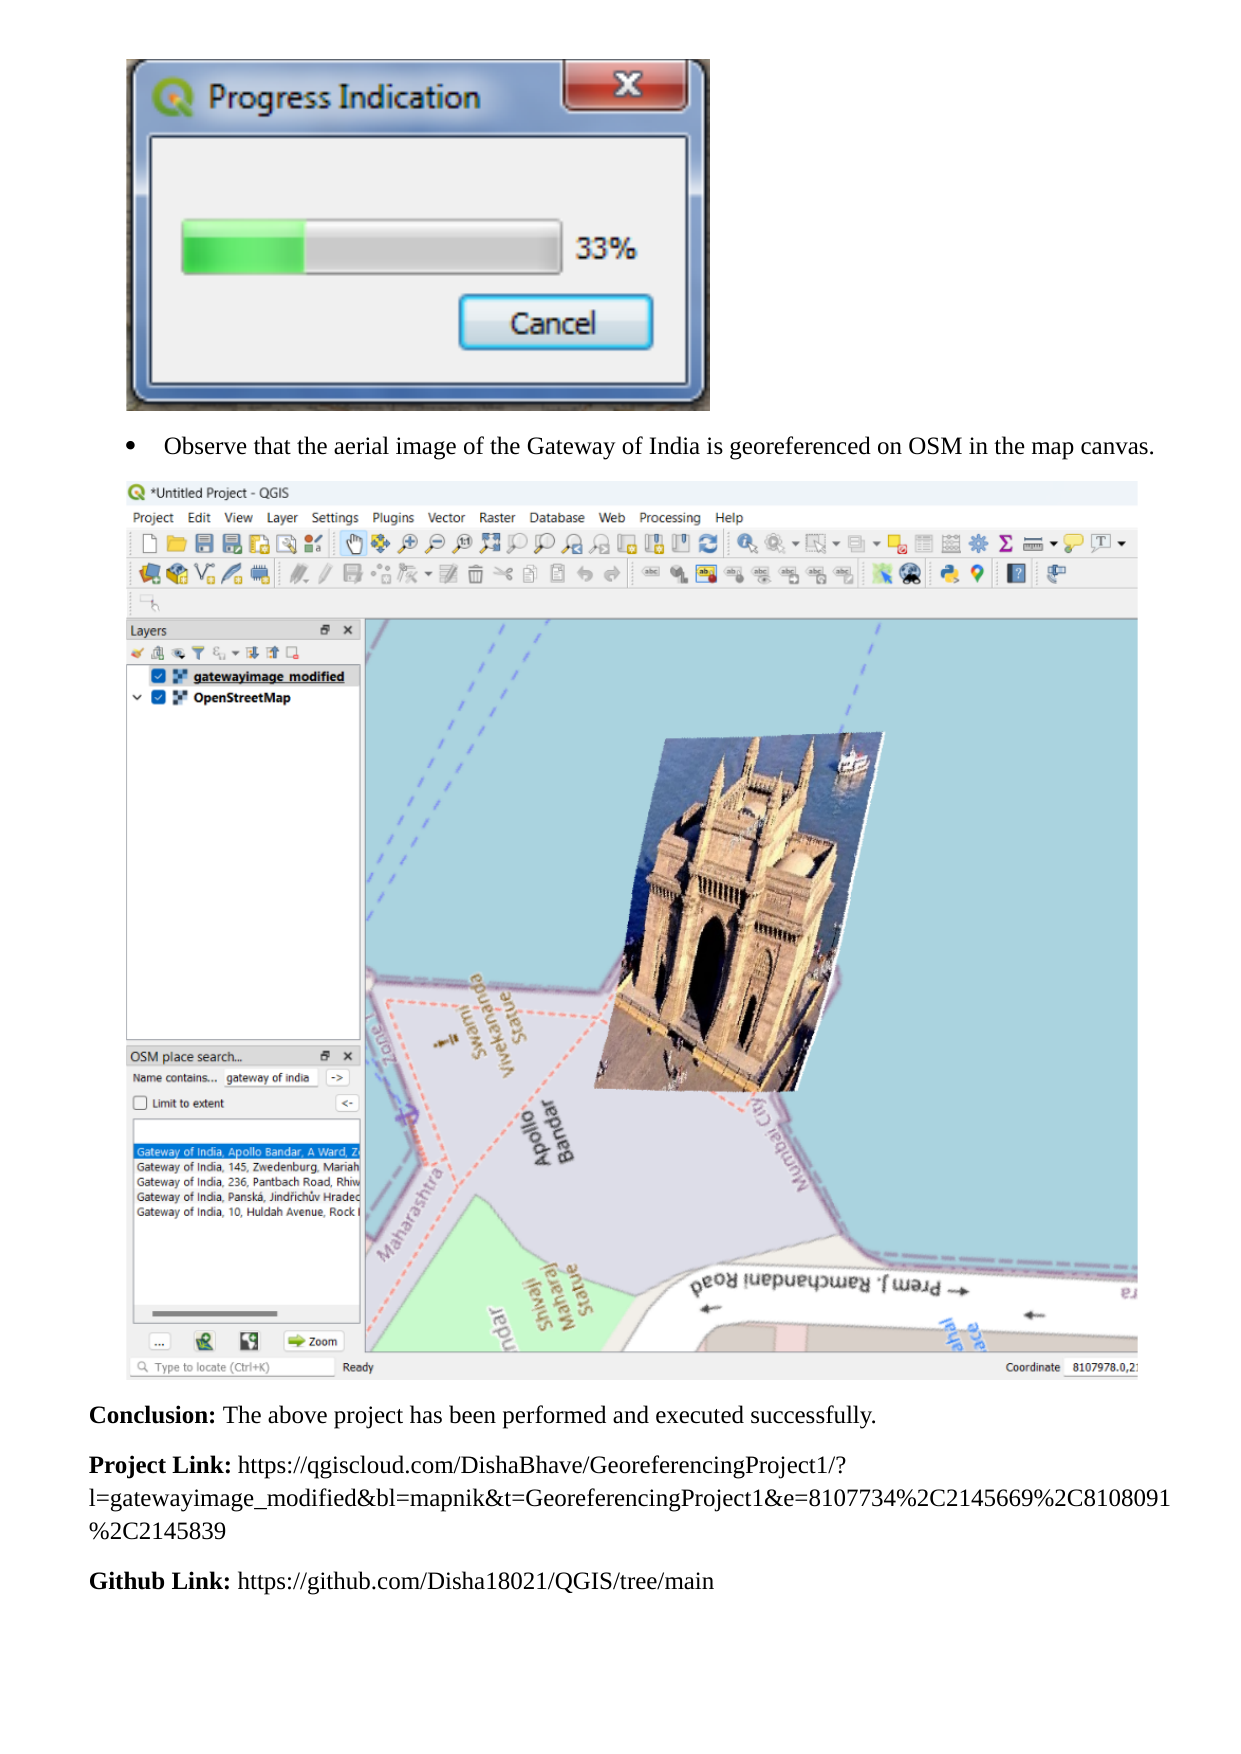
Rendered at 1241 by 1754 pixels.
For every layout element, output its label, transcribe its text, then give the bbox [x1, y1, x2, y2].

text Github Link: https://github.com/Disha18021/QGIS/tree/main [89, 1566, 1181, 1594]
text Conclusion: The above project has been performed and executed successfully. [89, 1400, 1181, 1429]
list Observe that the aerial image of the Gateway of India is georeferenced on OSM in the map canvas. [126, 431, 1181, 460]
picture [126, 481, 1138, 1380]
text Project Link: https://qgiscloud.com/DishaBhave/GeoreferencingProject1/?l=gatewayimage_modified&bl=mapnik&t=GeoreferencingProject1&e=8107734%2C2145669%2C8108091%2C2145839 [89, 1450, 1181, 1545]
